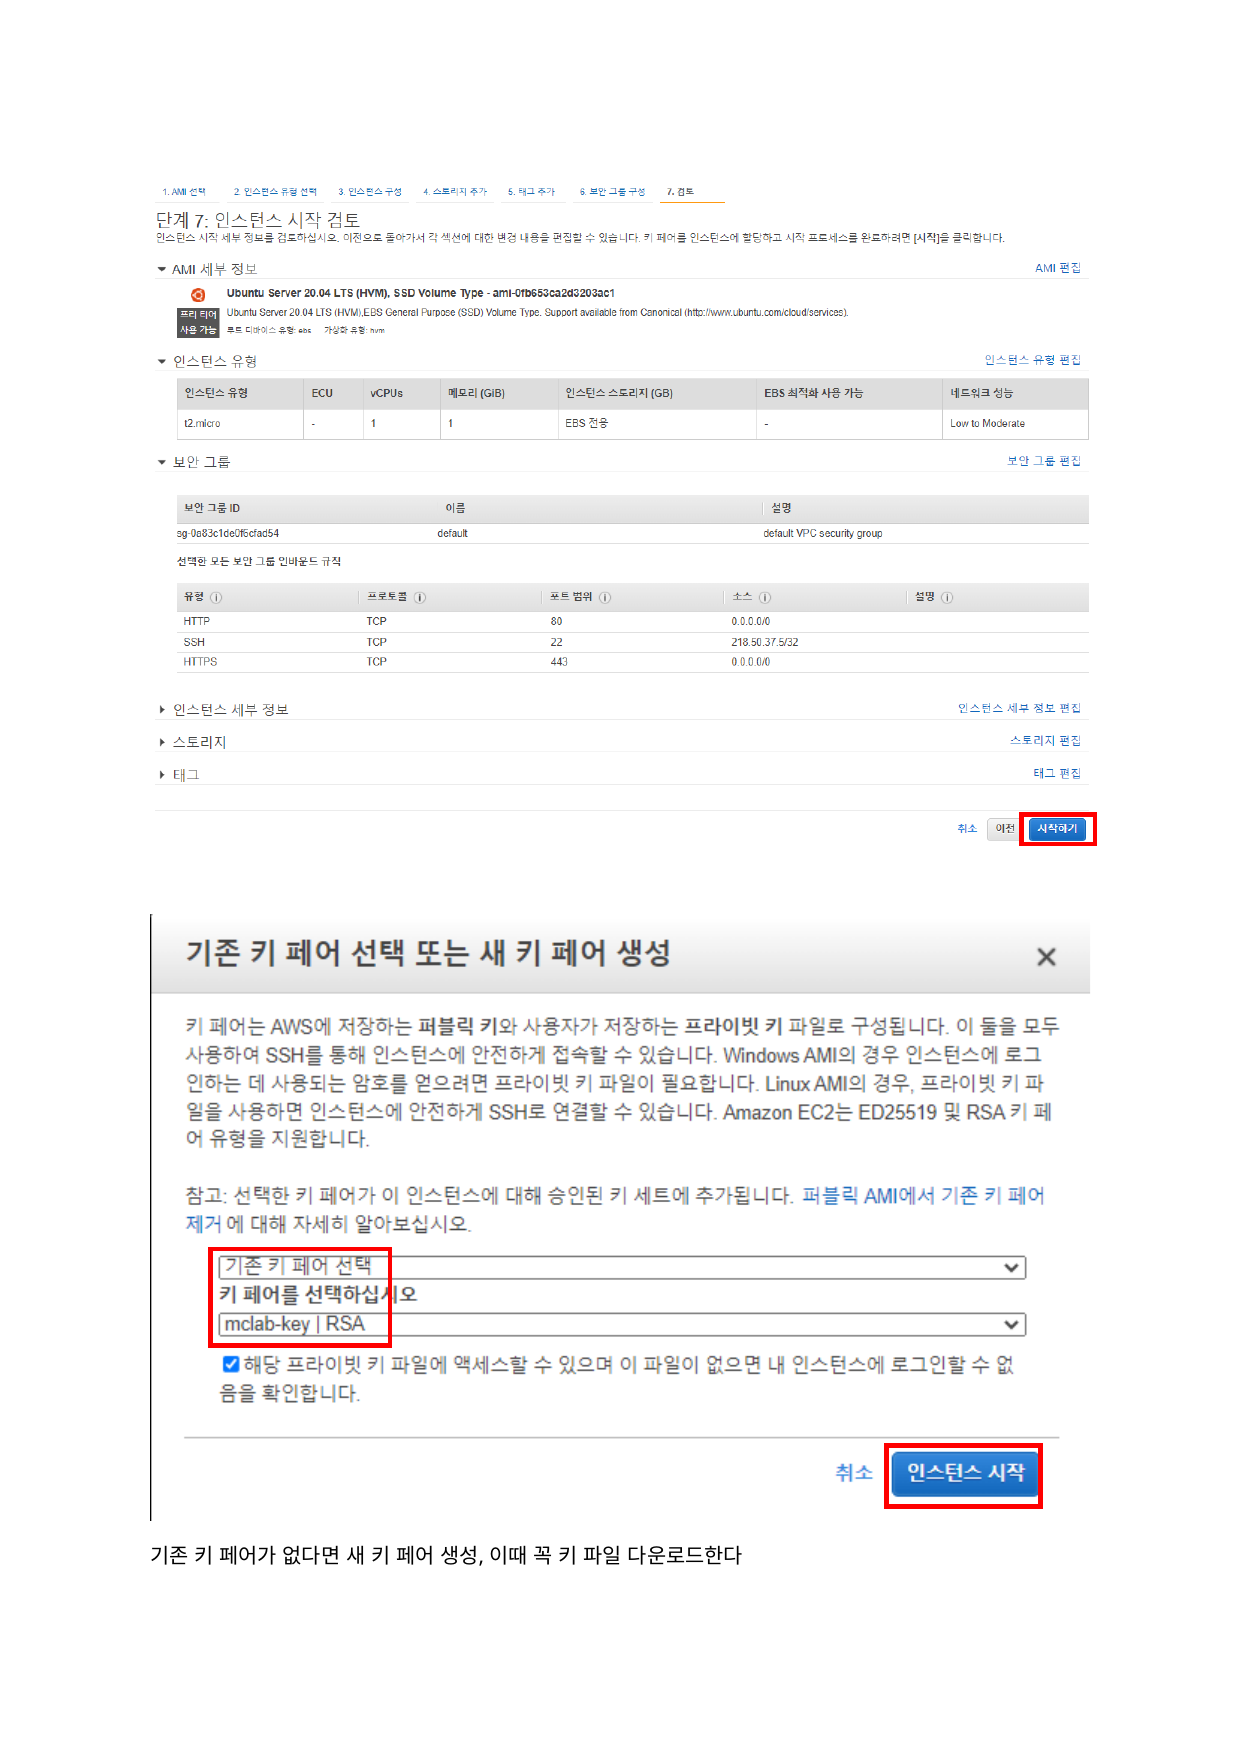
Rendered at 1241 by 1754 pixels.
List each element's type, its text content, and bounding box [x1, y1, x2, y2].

picture [150, 177, 1091, 848]
text 기존 키 페어가 없다면 새 키 페어 생성, 이때 꼭 키 파일 다운로드한다 [150, 1540, 1090, 1570]
picture [1024, 817, 1091, 842]
picture [150, 914, 1091, 1521]
